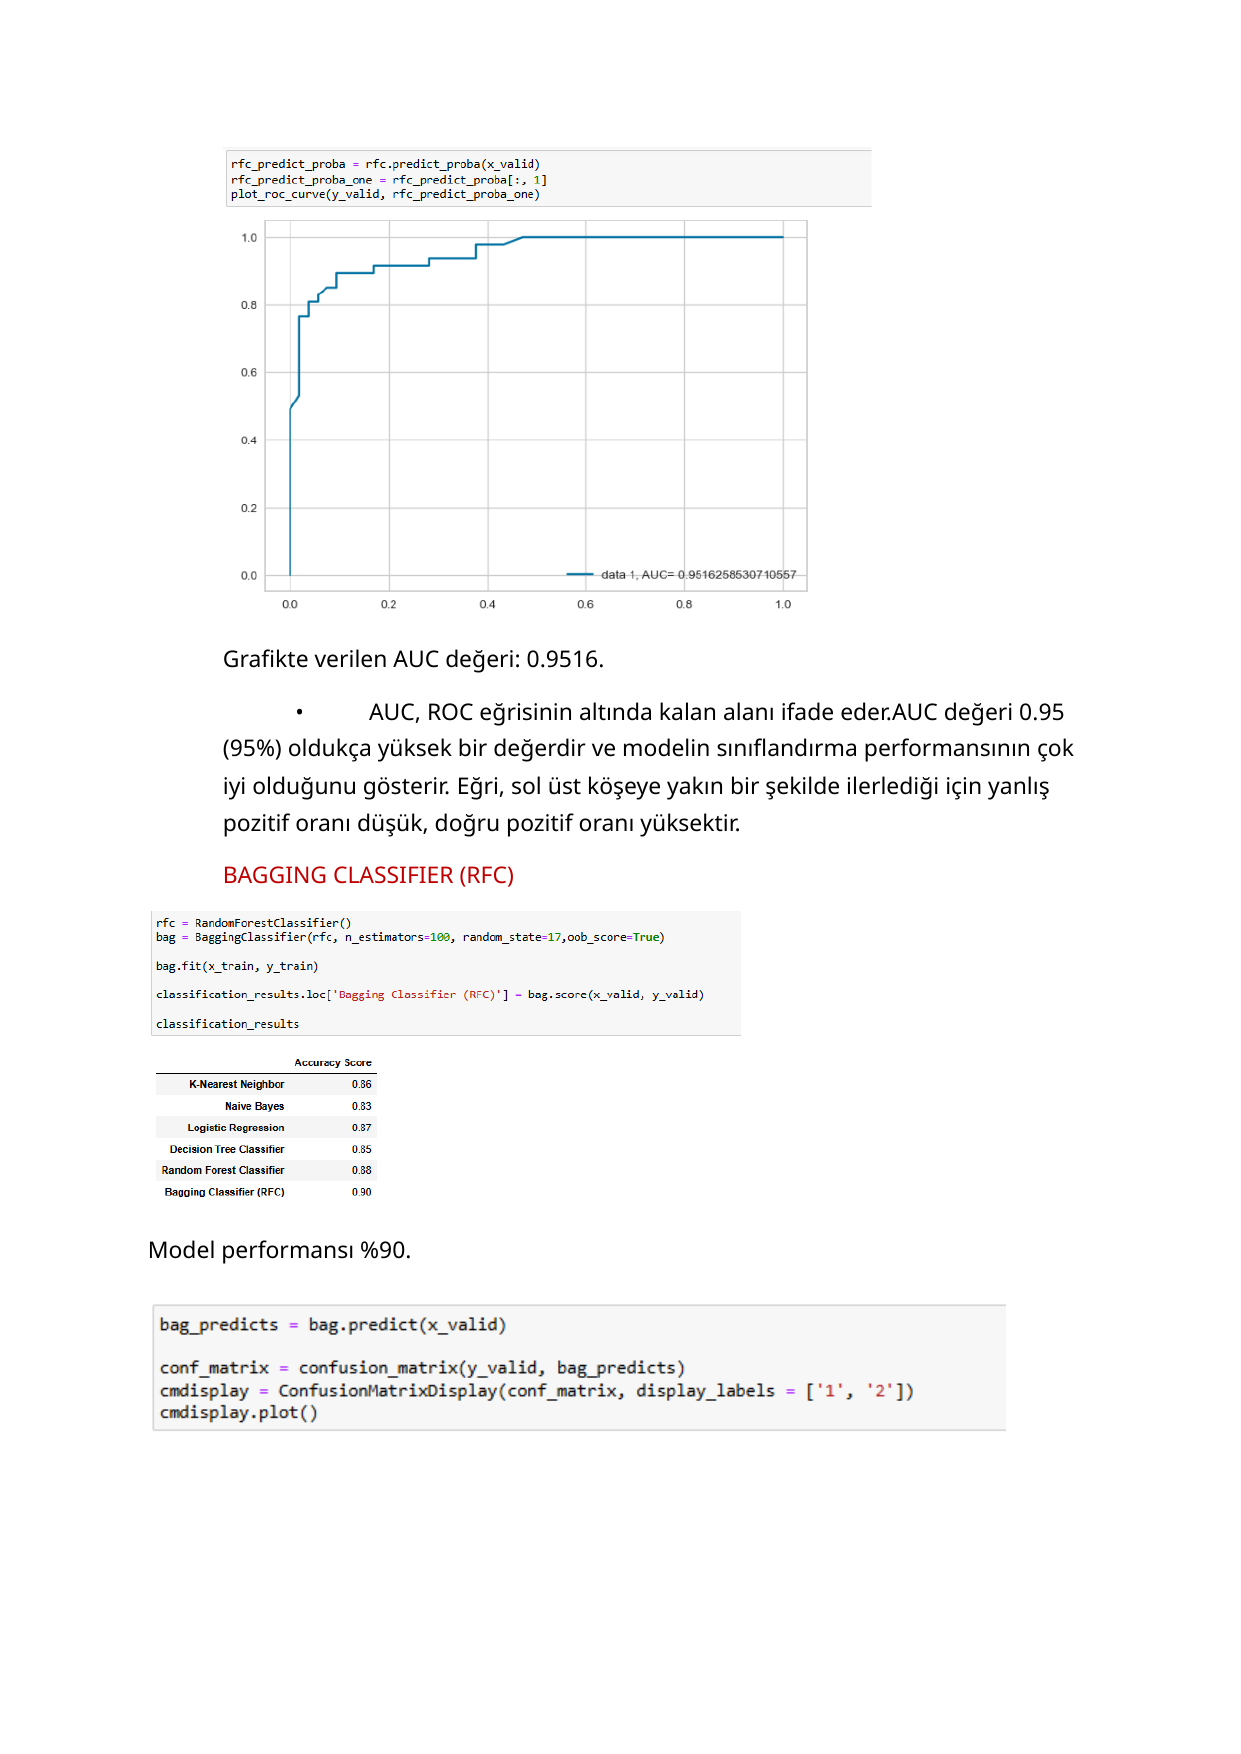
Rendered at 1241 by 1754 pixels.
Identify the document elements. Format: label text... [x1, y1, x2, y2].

text • AUC, ROC eğrisinin altında kalan alanı ifade eder.AUC değeri 0.95 (95%) oldukça yüksek bir değerdir ve modelin sınıflandırma performansının çok iyi olduğunu gösterir. Eğri, sol üst köşeye yakın bir şekilde ilerlediği için yanlış pozitif oranı düşük, doğru pozitif oranı yüksektir. [223, 696, 1093, 838]
picture [147, 911, 742, 1212]
picture [147, 1286, 1006, 1434]
picture [222, 147, 872, 622]
text Model performansı %90. [148, 1233, 1093, 1265]
text BAGGING CLASSIFIER (RFC) [223, 859, 1093, 890]
text Grafikte verilen AUC değeri: 0.9516. [223, 643, 1093, 674]
